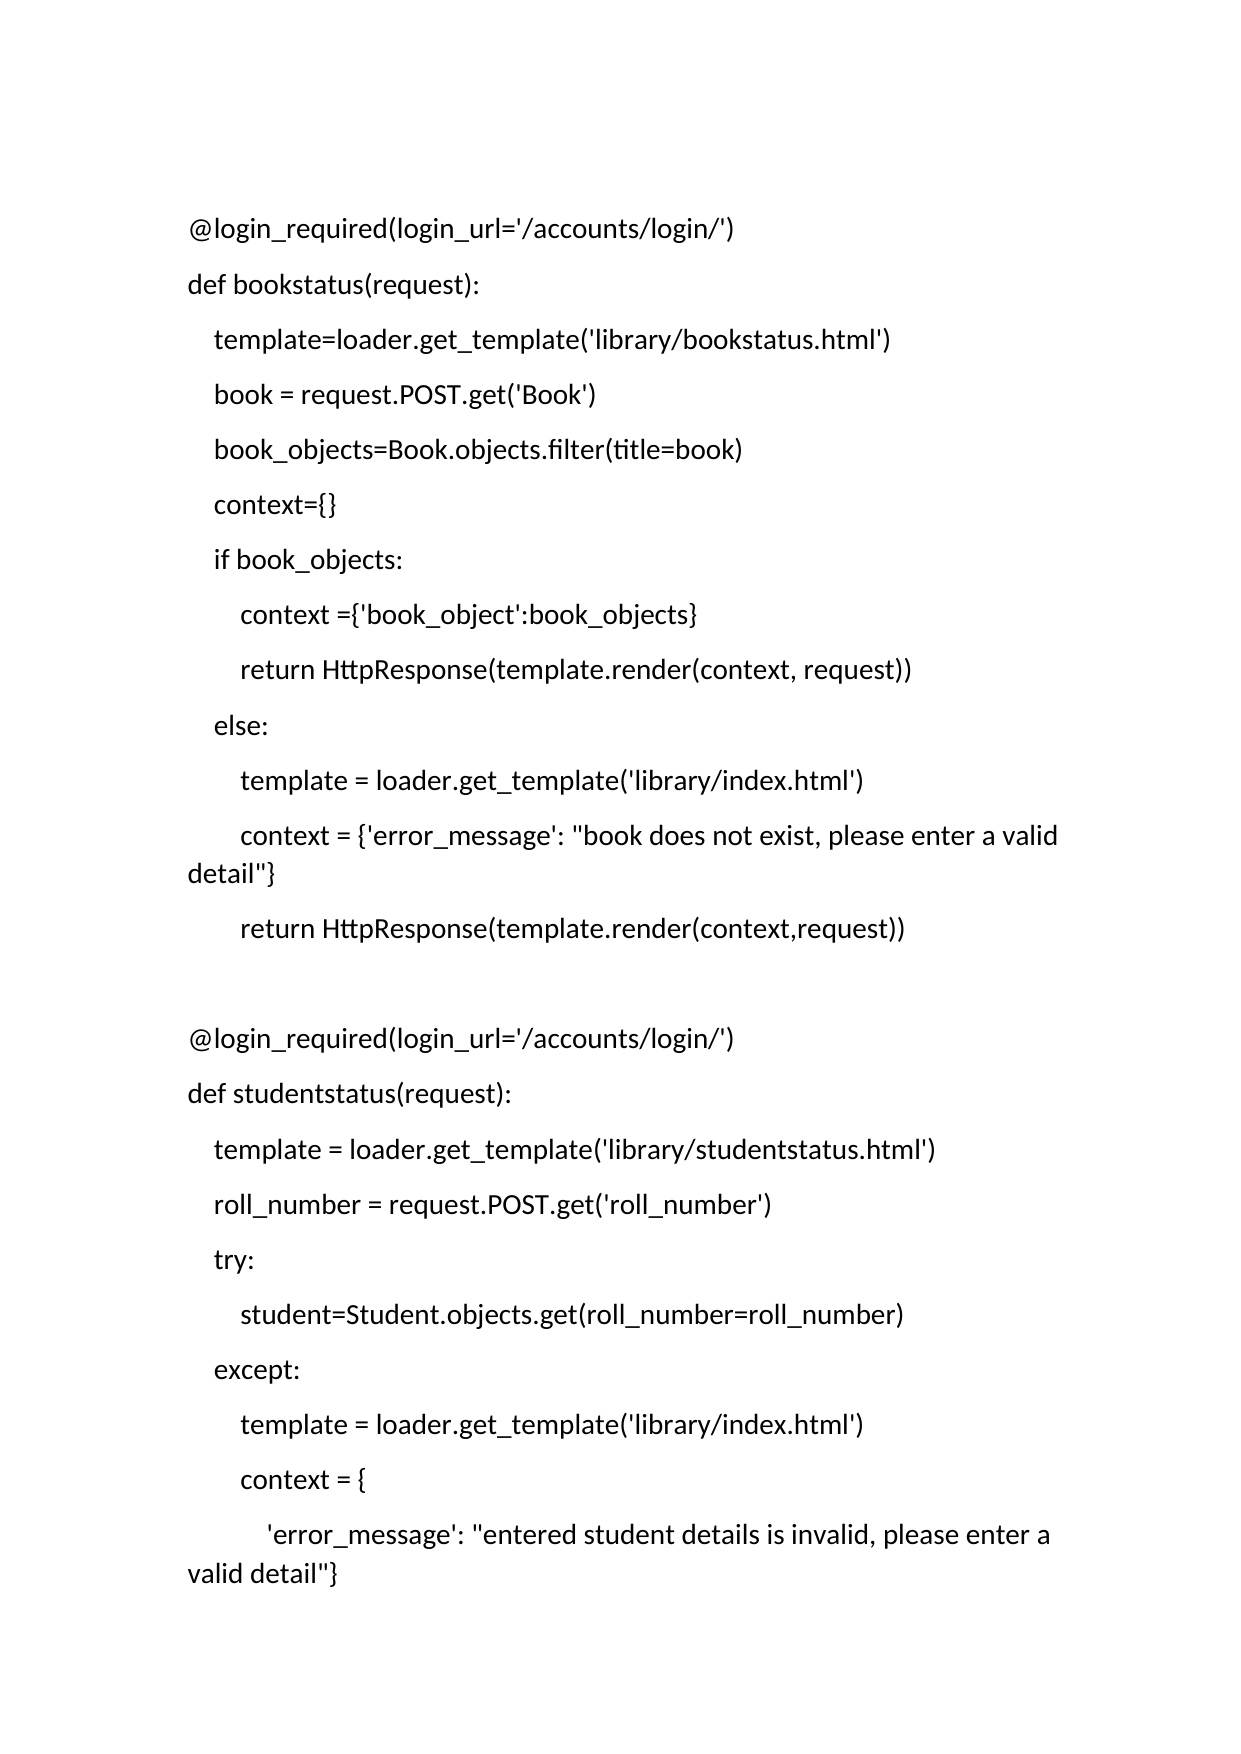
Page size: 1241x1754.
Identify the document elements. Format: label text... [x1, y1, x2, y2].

text book_objects=Book.objects.filter(title=book) [187, 431, 1090, 467]
text context ={'book_object':book_objects} [187, 596, 1090, 632]
text return HttpResponse(template.render(context,request)) [187, 910, 1090, 946]
text context = { [187, 1461, 1090, 1497]
text roll_number = request.POST.get('roll_number') [187, 1186, 1090, 1221]
text template = loader.get_template('library/index.html') [187, 1406, 1090, 1442]
text student=Student.objects.get(roll_number=roll_number) [187, 1296, 1090, 1332]
text @login_required(login_url='/accounts/login/') [187, 211, 1090, 246]
text def bookstatus(request): [187, 266, 1090, 301]
text template = loader.get_template('library/studentstatus.html') [187, 1131, 1090, 1166]
text template = loader.get_template('library/index.html') [187, 762, 1090, 797]
text else: [187, 707, 1090, 742]
text if book_objects: [187, 541, 1090, 577]
text context = {'error_message': "book does not exist, please enter a valid detail"} [187, 817, 1090, 891]
text return HttpResponse(template.render(context, request)) [187, 651, 1090, 687]
text def studentstatus(request): [187, 1076, 1090, 1111]
text context={} [187, 486, 1090, 522]
text try: [187, 1241, 1090, 1277]
text @login_required(login_url='/accounts/login/') [187, 1021, 1090, 1056]
text book = request.POST.get('Book') [187, 376, 1090, 412]
text template=loader.get_template('library/bookstatus.html') [187, 321, 1090, 356]
text except: [187, 1351, 1090, 1387]
text 'error_message': "entered student details is invalid, please enter a valid detail"} [187, 1516, 1090, 1591]
